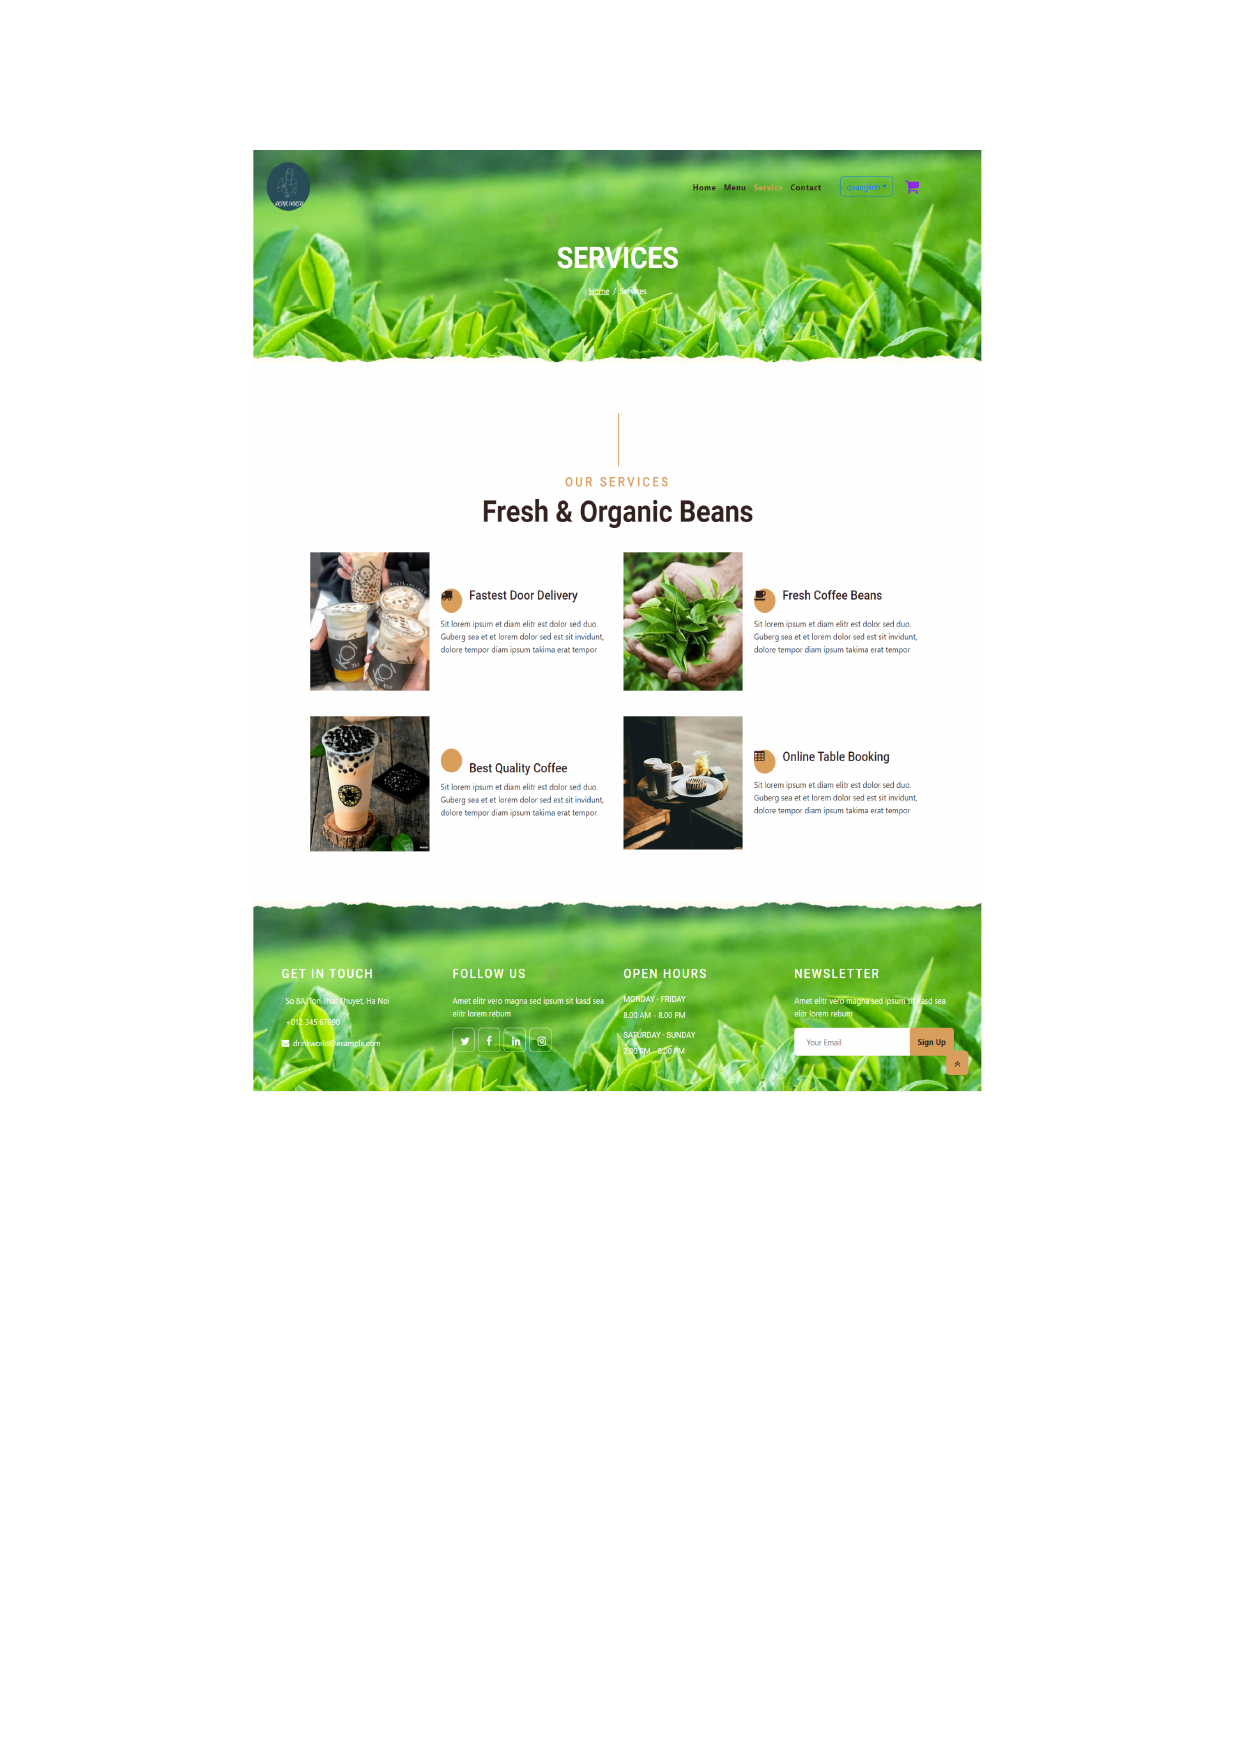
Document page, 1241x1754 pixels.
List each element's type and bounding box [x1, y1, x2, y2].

picture [253, 150, 982, 1092]
